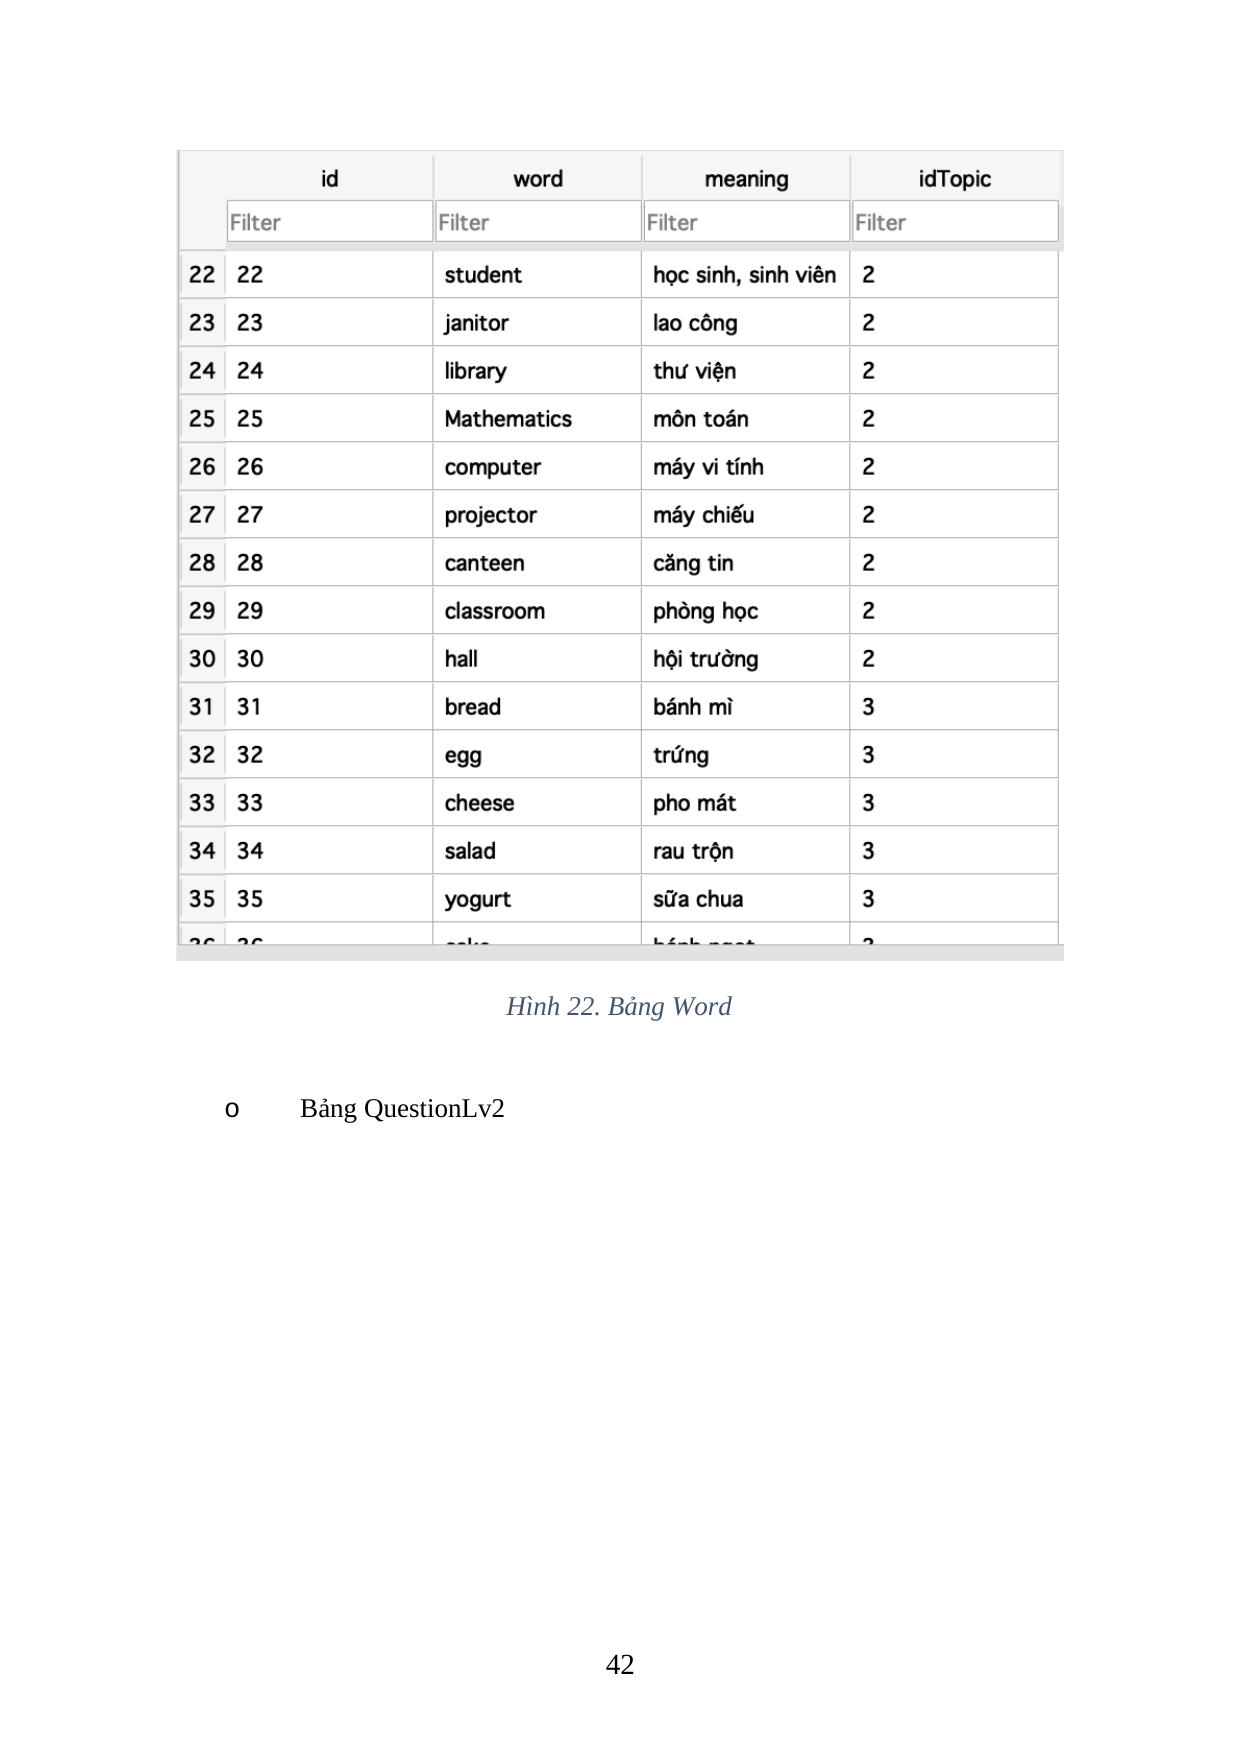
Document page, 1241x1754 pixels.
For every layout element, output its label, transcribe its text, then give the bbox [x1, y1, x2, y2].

picture [176, 150, 1064, 961]
text Hình 22. Bảng Word [150, 990, 1090, 1021]
list Bảng QuestionLv2 [224, 1092, 1090, 1125]
